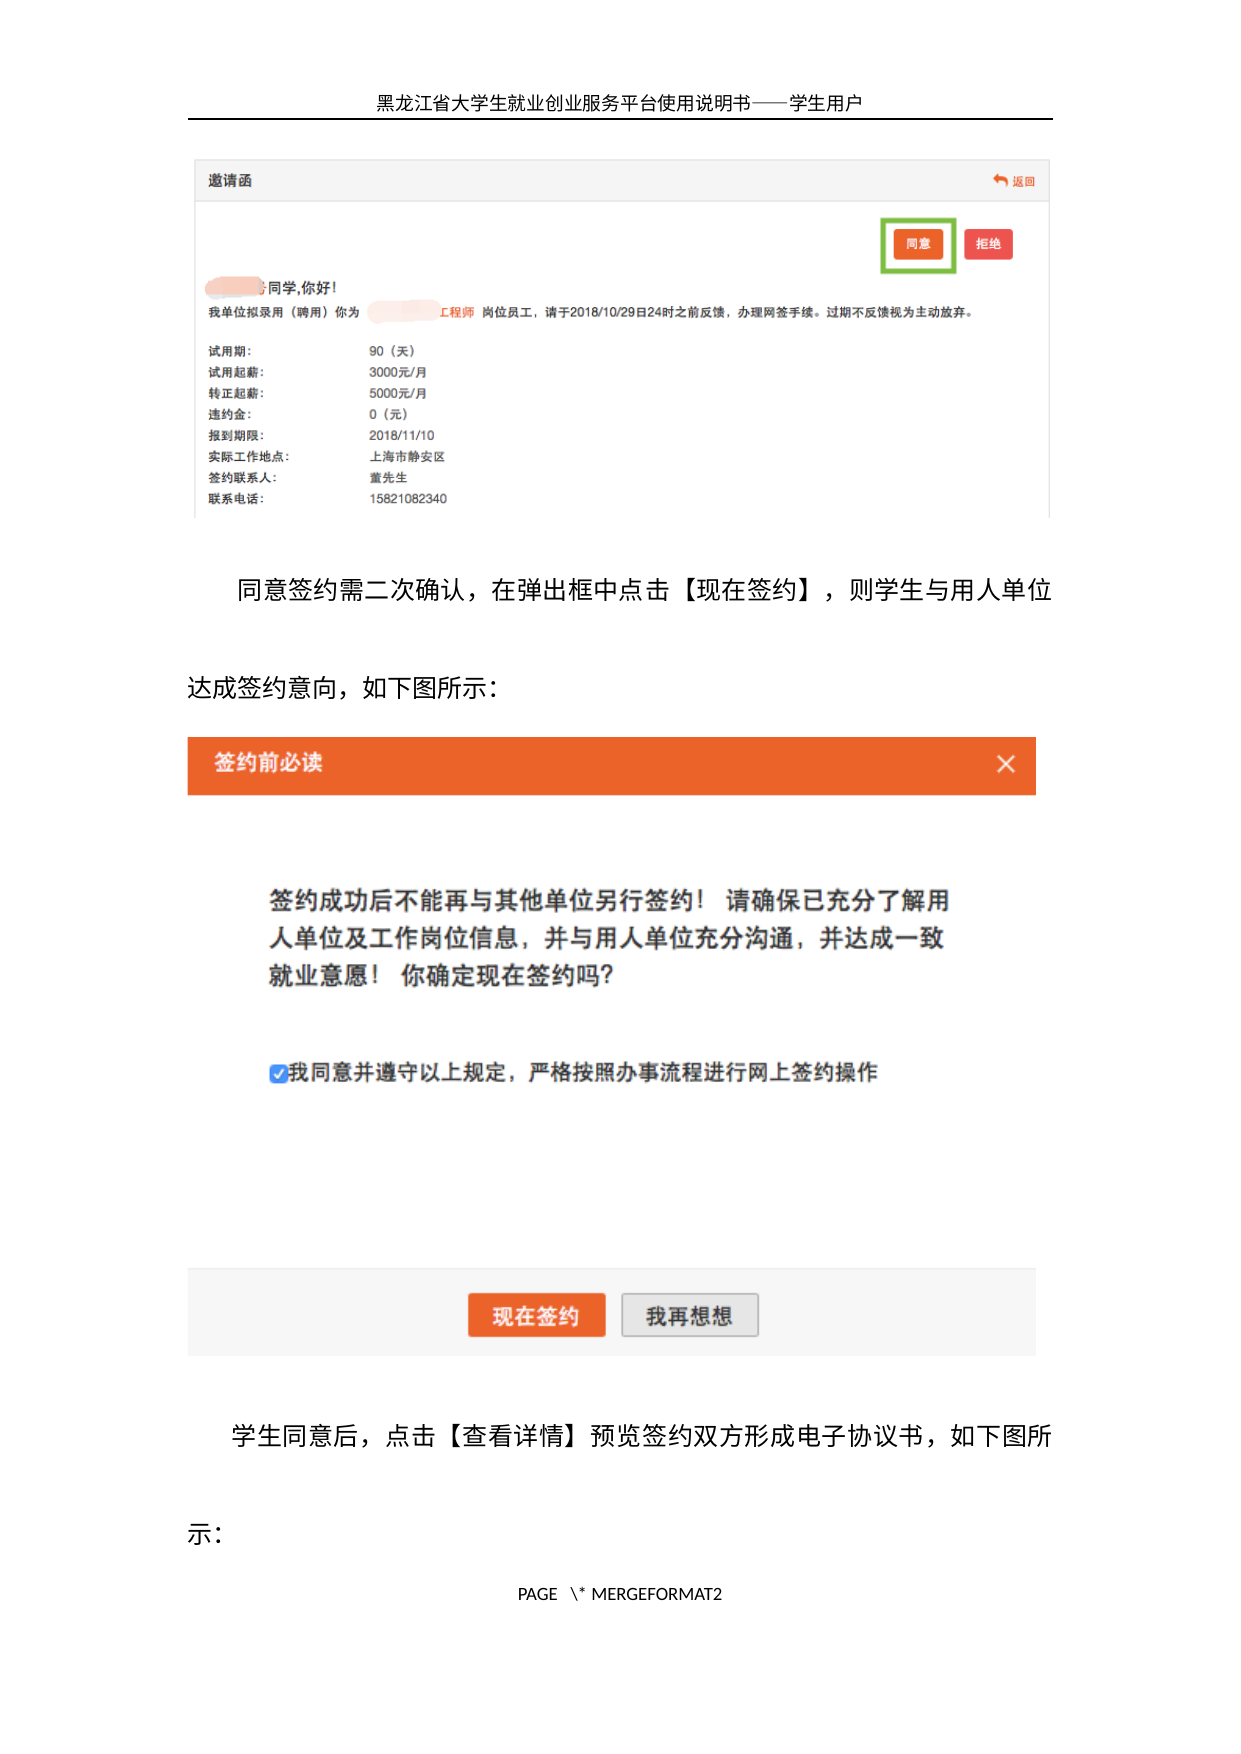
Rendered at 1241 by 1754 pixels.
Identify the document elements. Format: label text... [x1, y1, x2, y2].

text 同意签约需二次确认，在弹出框中点击【现在签约】，则学生与用人单位达成签约意向，如下图所示： [187, 556, 1053, 719]
picture [187, 151, 1053, 518]
picture [187, 737, 1036, 1356]
text 学生同意后，点击【查看详情】预览签约双方形成电子协议书，如下图所示： [187, 1402, 1053, 1565]
